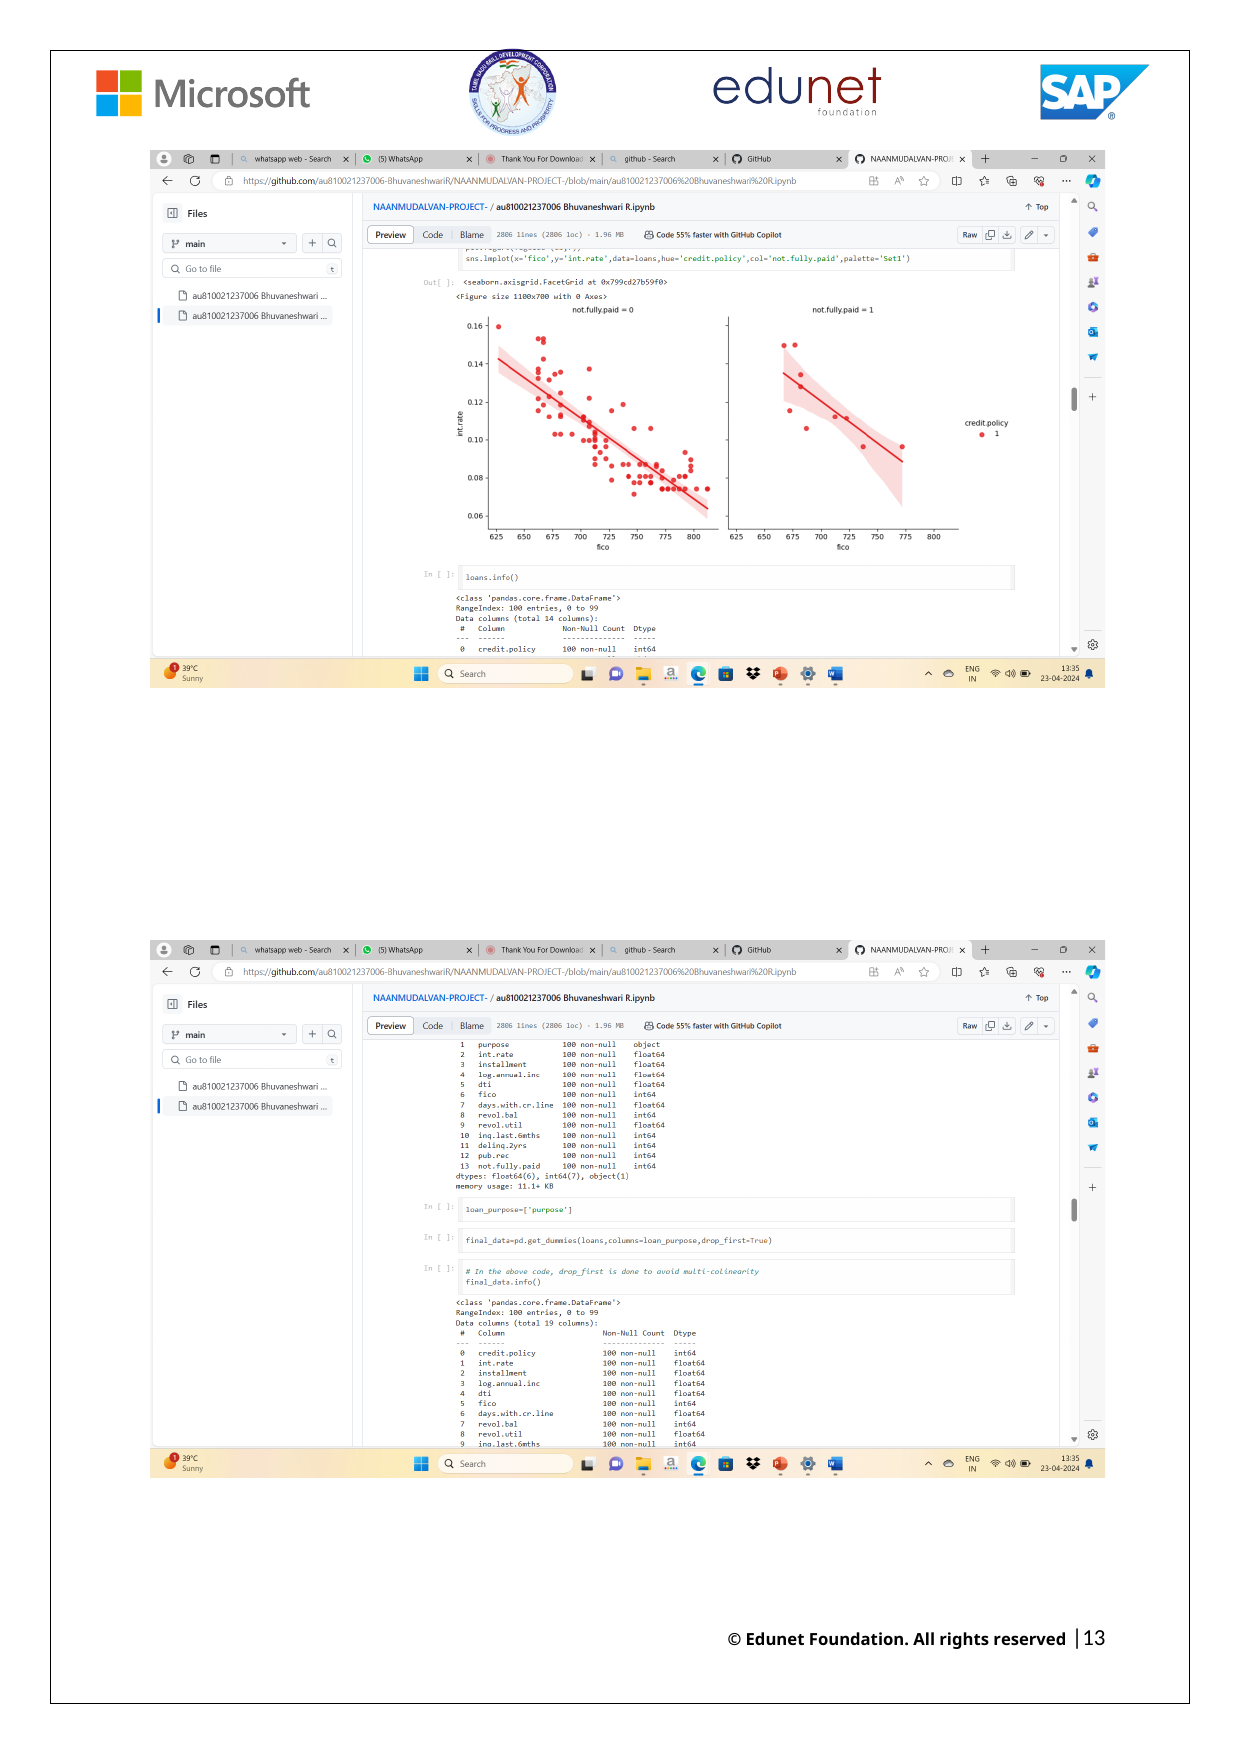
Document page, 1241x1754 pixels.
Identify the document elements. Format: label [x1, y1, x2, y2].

picture [706, 60, 889, 122]
picture [1039, 63, 1151, 121]
picture [91, 65, 316, 121]
picture [150, 940, 1106, 1478]
picture [466, 51, 558, 137]
picture [466, 45, 558, 50]
picture [150, 150, 1106, 688]
